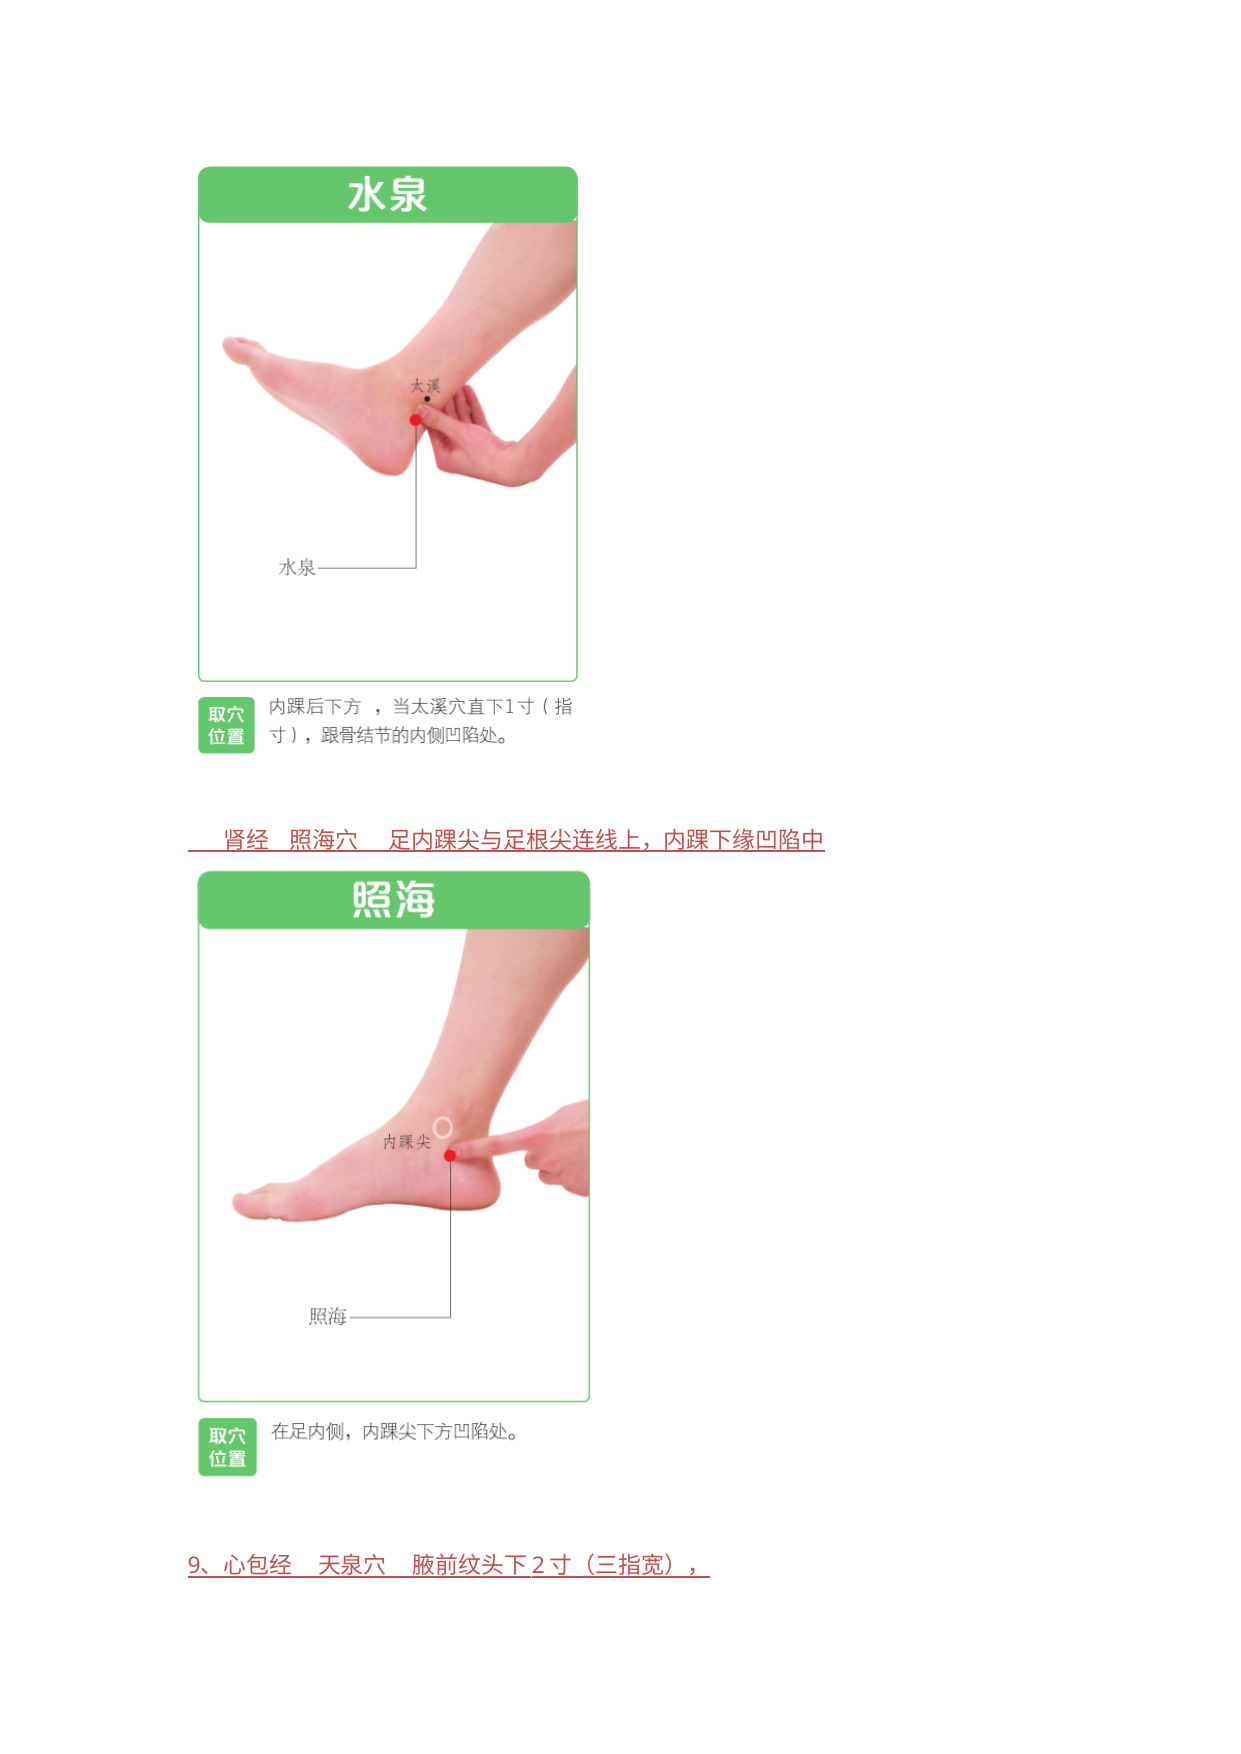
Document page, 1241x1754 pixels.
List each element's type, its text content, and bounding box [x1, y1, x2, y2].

picture [187, 855, 623, 1485]
picture [187, 150, 586, 760]
text 肾经 照海穴 足内踝尖与足根尖连线上，内踝下缘凹陷中 [187, 822, 1053, 855]
text 9、心包经 天泉穴 腋前纹头下2寸（三指宽）， [187, 1547, 1053, 1581]
